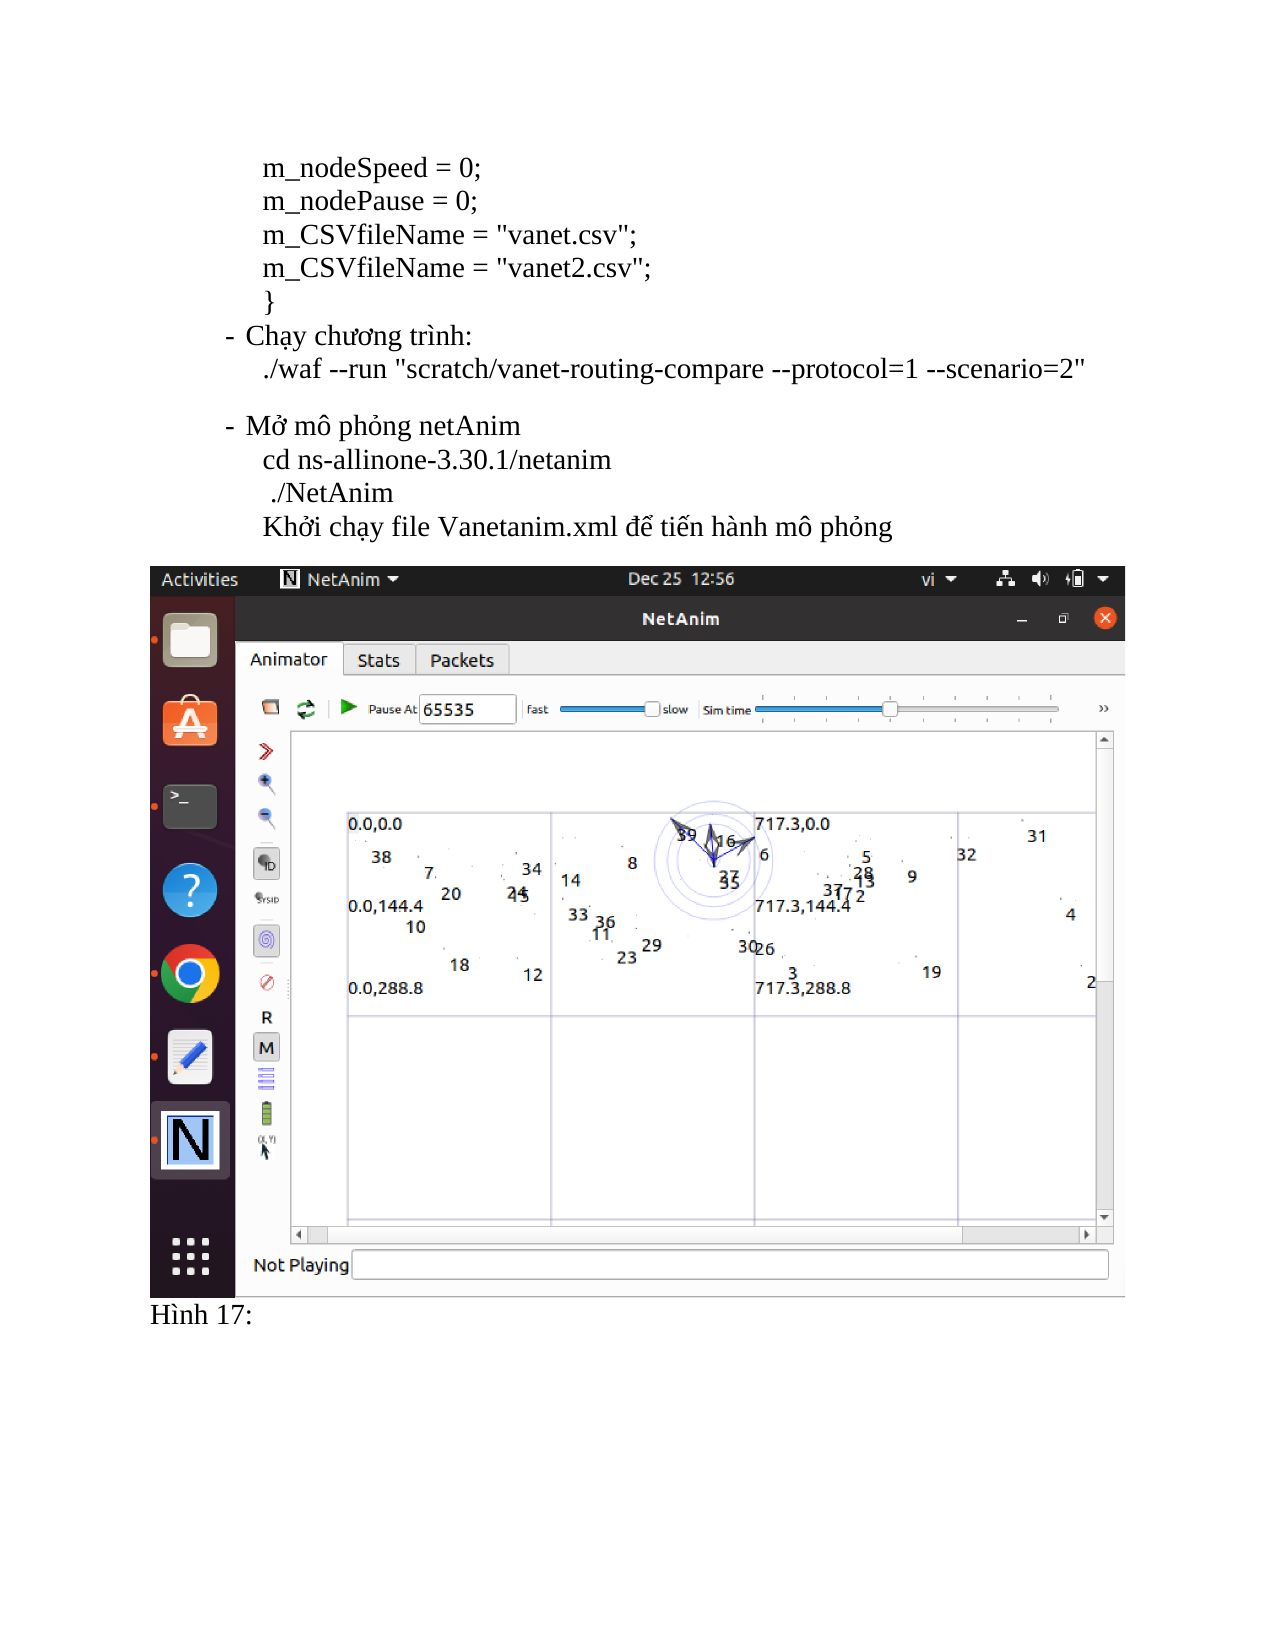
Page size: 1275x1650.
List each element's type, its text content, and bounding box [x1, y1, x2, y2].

text Khởi chạy file Vanetanim.xml để tiến hành mô phỏng [262, 509, 1125, 543]
text m_CSVfileName = "vanet.csv"; [262, 217, 1125, 251]
text m_nodePause = 0; [262, 183, 1125, 217]
text } [262, 284, 1125, 318]
list Mở mô phỏng netAnim [225, 408, 1125, 442]
text ./NetAnim [262, 476, 1125, 509]
picture [150, 566, 1125, 1298]
list Chạy chương trình: [225, 318, 1125, 351]
text cd ns-allinone-3.30.1/netanim [262, 442, 1125, 476]
text m_nodeSpeed ​​= 0; [262, 150, 1125, 183]
text Hình 17: [150, 1298, 1125, 1331]
text ./waf --run "scratch/vanet-routing-compare --protocol=1 --scenario=2" [262, 351, 1125, 385]
text m_CSVfileName = "vanet2.csv"; [262, 251, 1125, 284]
